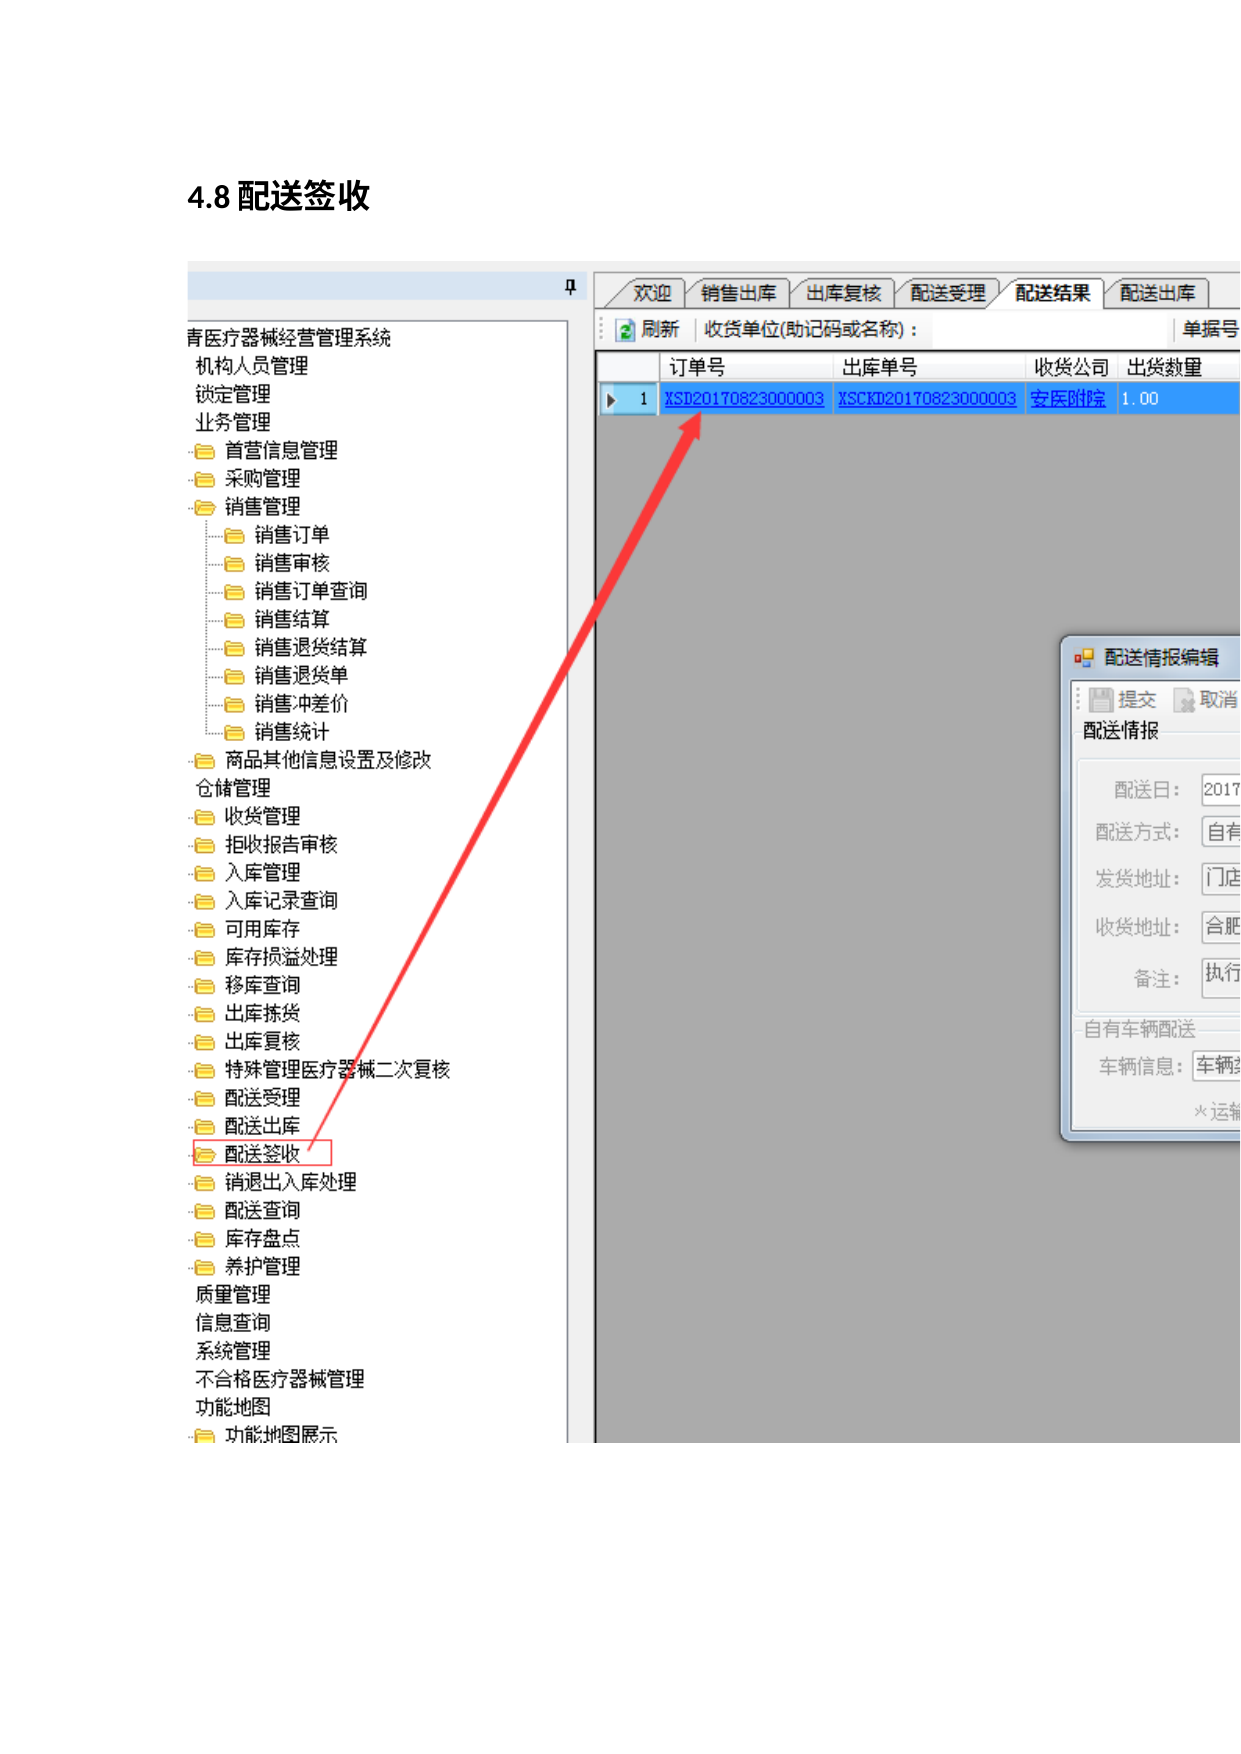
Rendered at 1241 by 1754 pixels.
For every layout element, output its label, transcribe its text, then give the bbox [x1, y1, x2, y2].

subtitle 4.8配送签收 [187, 162, 1053, 227]
picture [187, 261, 1241, 1443]
